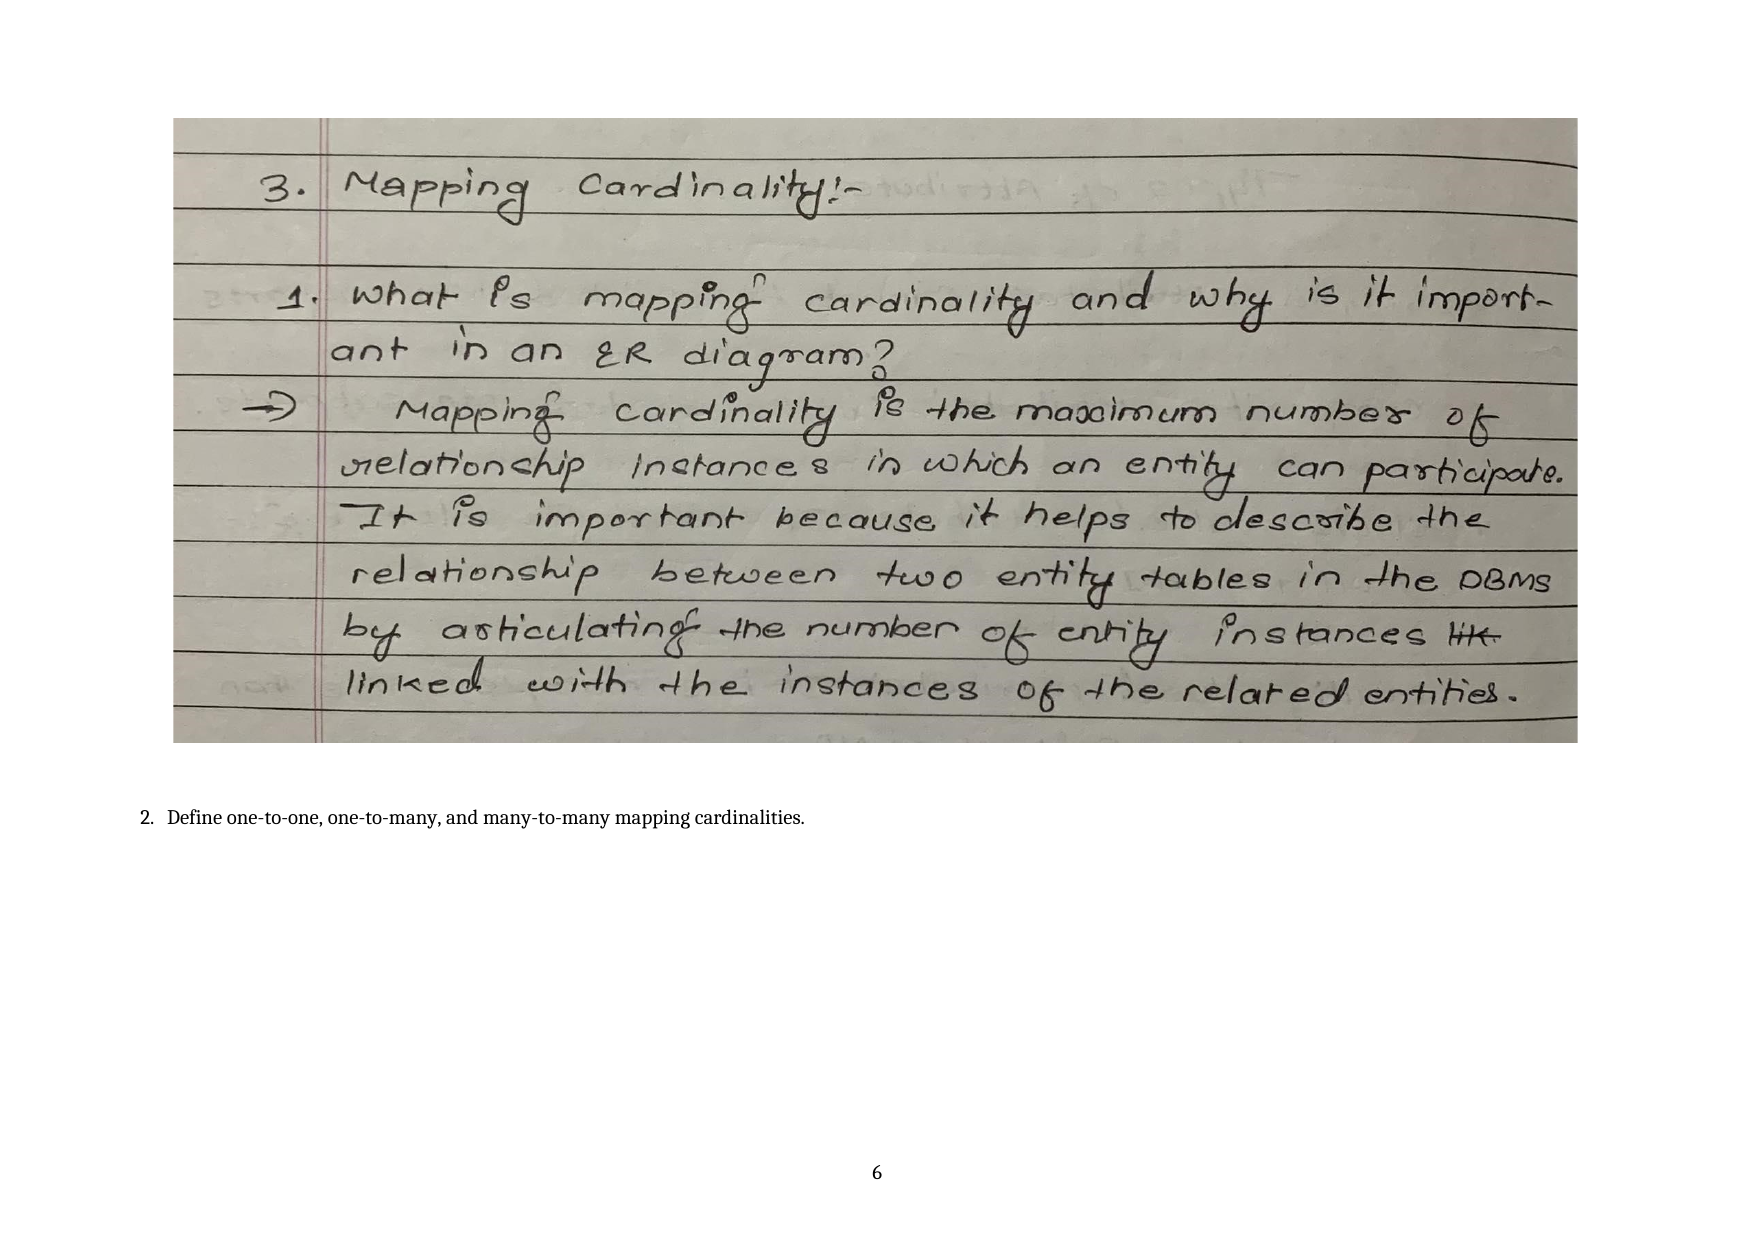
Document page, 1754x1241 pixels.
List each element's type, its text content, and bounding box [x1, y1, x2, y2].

picture [173, 118, 1578, 743]
list Define one-to-one, one-to-many, and many-to-many mapping cardinalities. [140, 805, 1577, 829]
